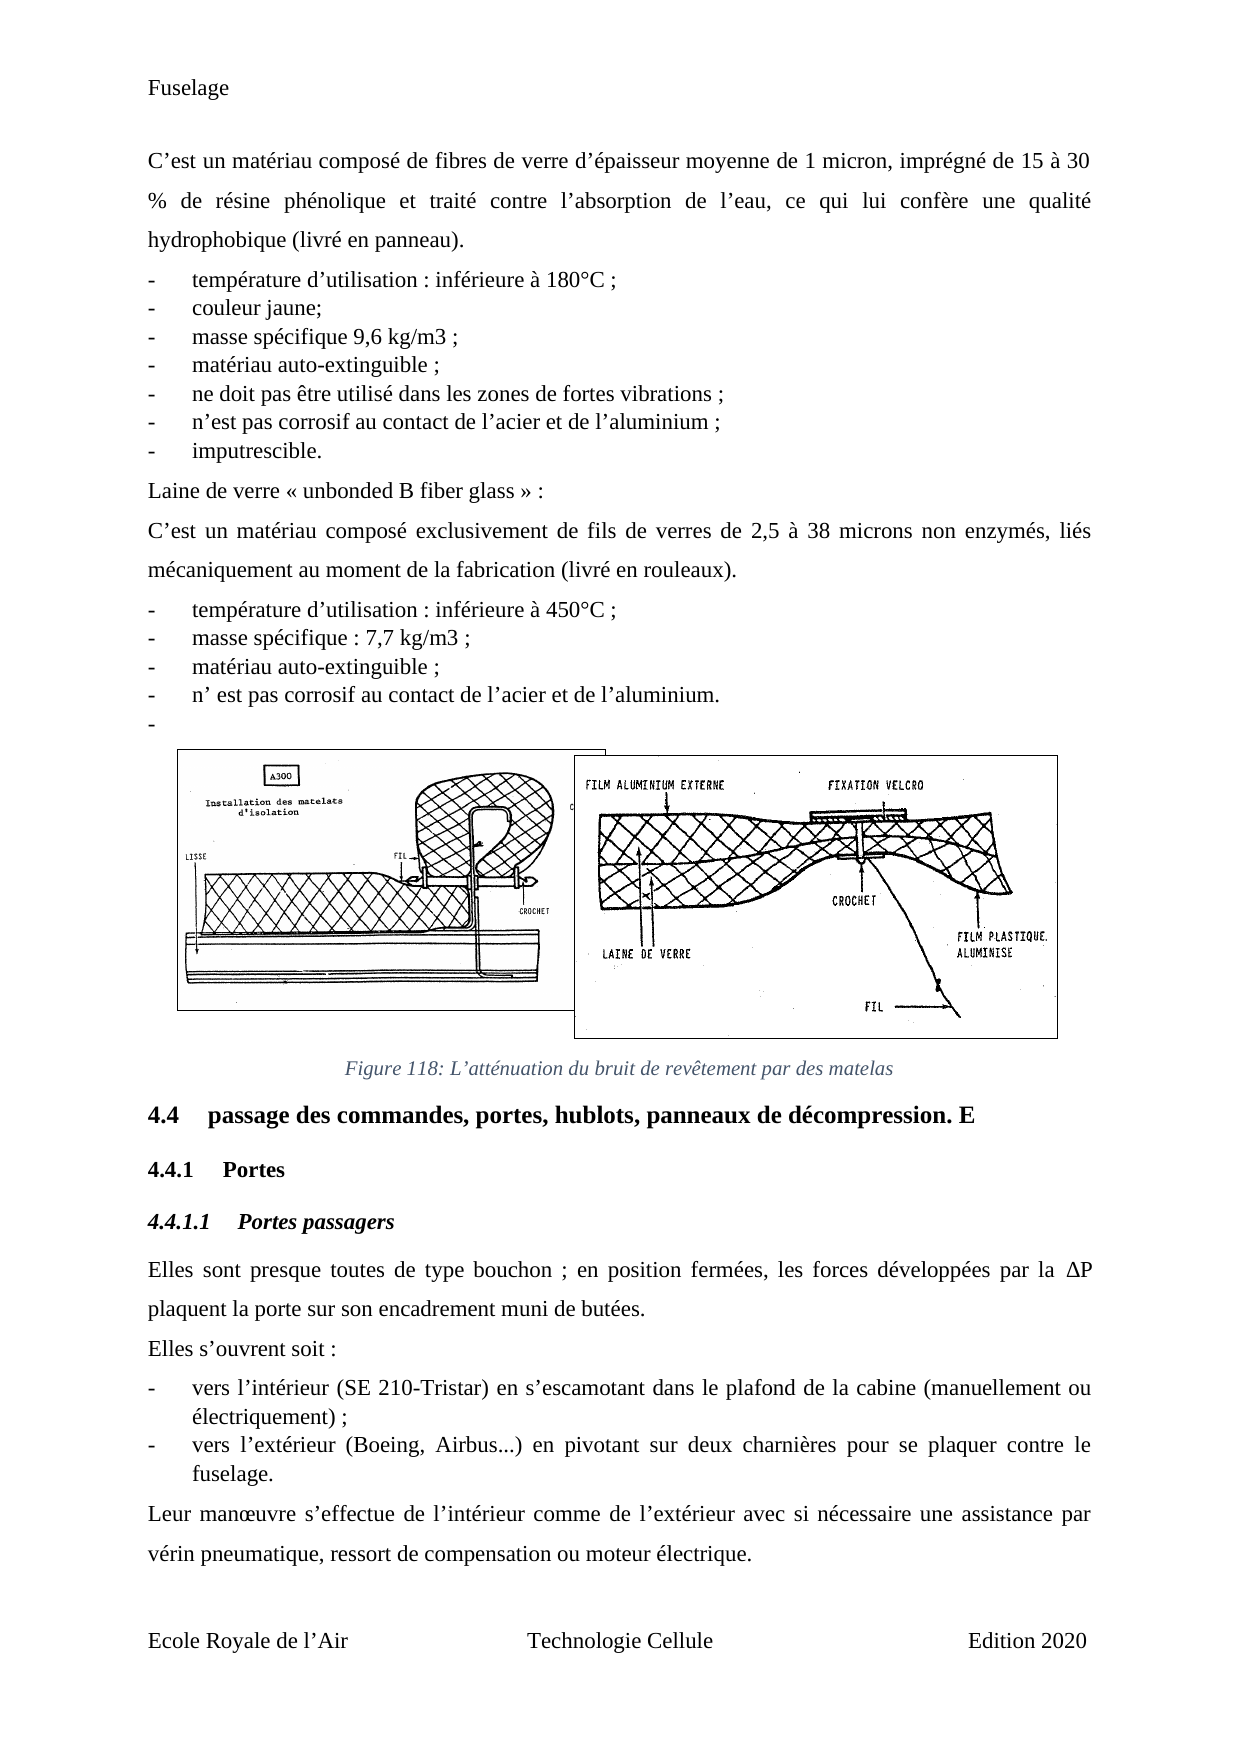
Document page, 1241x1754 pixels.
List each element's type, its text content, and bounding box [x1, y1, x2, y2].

subtitle Portes [148, 1156, 1093, 1182]
text n’est pas corrosif au contact de l’acier et de l’aluminium ; [148, 408, 1093, 434]
text C’est un matériau composé de fibres de verre d’épaisseur moyenne de 1 micron, imprégné de 15 à 30 % de résine phénolique et traité contre l’absorption de l’eau, ce qui lui confère une qualité hydrophobique (livré en panneau). [148, 148, 1093, 253]
text matériau auto-extinguible ; [148, 653, 1093, 679]
text masse spécifique 9,6 kg/m3 ; [148, 323, 1093, 349]
text n’ est pas corrosif au contact de l’acier et de l’aluminium. [148, 681, 1093, 708]
text Elles sont presque toutes de type bouchon ; en position fermées, les forces développées par la ∆P plaquent la porte sur son encadrement muni de butées. [148, 1256, 1093, 1322]
text Elles s’ouvrent soit : [148, 1335, 1093, 1361]
text température d’utilisation : inférieure à 180°C ; [148, 266, 1093, 292]
text Figure 118: L’atténuation du bruit de revêtement par des matelas [148, 1056, 1093, 1079]
text couleur jaune; [148, 294, 1093, 321]
text imputrescible. [148, 437, 1093, 463]
subtitle passage des commandes, portes, hublots, panneaux de décompression. E [148, 1100, 1093, 1129]
subtitle Portes passagers [148, 1208, 1093, 1234]
text température d’utilisation : inférieure à 450°C ; [148, 596, 1093, 622]
text masse spécifique : 7,7 kg/m3 ; [148, 624, 1093, 651]
text matériau auto-extinguible ; [148, 351, 1093, 378]
text Leur manœuvre s’effectue de l’intérieur comme de l’extérieur avec si nécessaire une assistance par vérin pneumatique, ressort de compensation ou moteur électrique. [148, 1501, 1093, 1566]
text ne doit pas être utilisé dans les zones de fortes vibrations ; [148, 380, 1093, 406]
text Laine de verre « unbonded B fiber glass » : [148, 478, 1093, 504]
text C’est un matériau composé exclusivement de fils de verres de 2,5 à 38 microns non enzymés, liés mécaniquement au moment de la fabrication (livré en rouleaux). [148, 517, 1093, 583]
text vers l’intérieur (SE 210-Tristar) en s’escamotant dans le plafond de la cabine (manuellement ou électriquement) ; [148, 1374, 1093, 1429]
text vers l’extérieur (Boeing, Airbus...) en pivotant sur deux charnières pour se plaquer contre le fuselage. [148, 1431, 1093, 1486]
